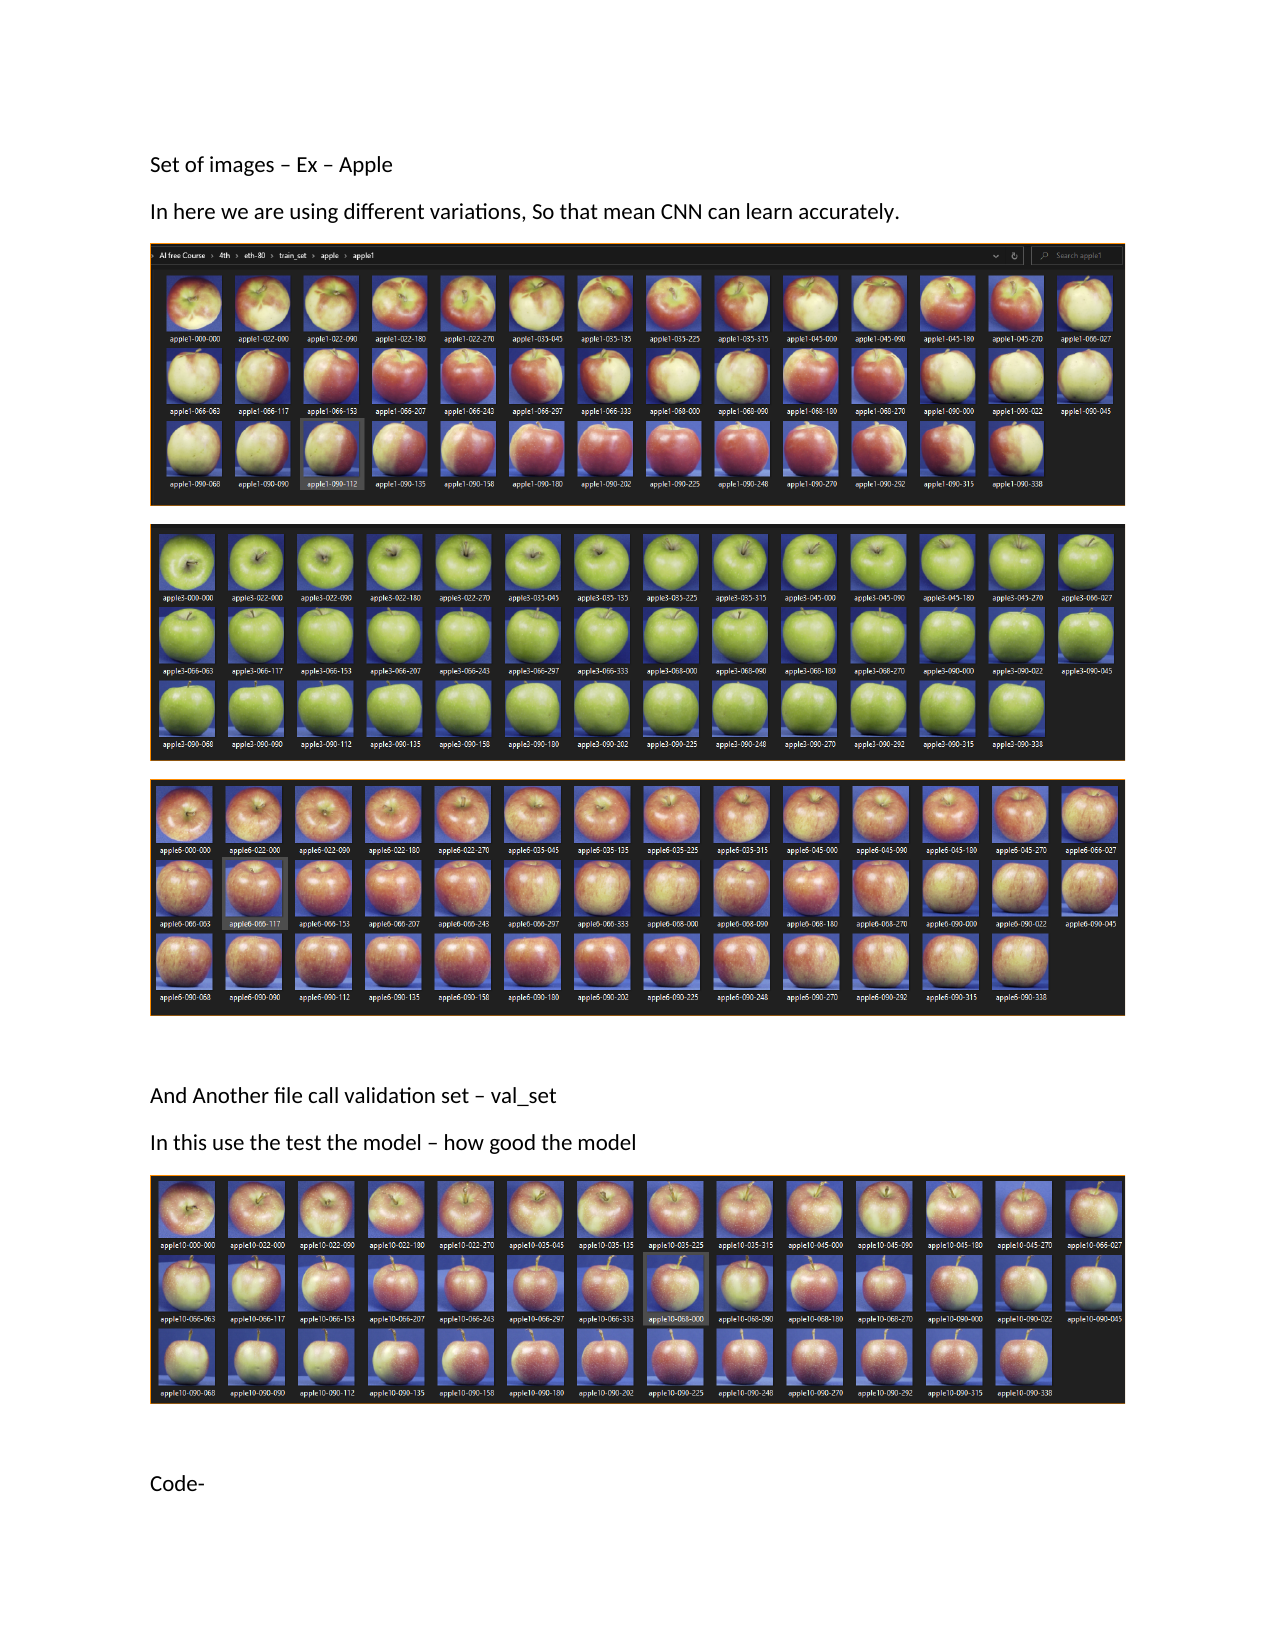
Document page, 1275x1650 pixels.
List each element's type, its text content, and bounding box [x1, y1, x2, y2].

picture [150, 1175, 1125, 1404]
text In this use the test the model – how good the model [150, 1128, 1125, 1156]
picture [150, 243, 1125, 506]
text Set of images – Ex – Apple [150, 150, 1125, 178]
picture [150, 779, 1125, 1016]
text Code- [150, 1469, 1125, 1497]
text In here we are using different variations, So that mean CNN can learn accurately. [150, 197, 1125, 225]
picture [150, 524, 1125, 761]
text And Another file call validation set – val_set [150, 1081, 1125, 1109]
